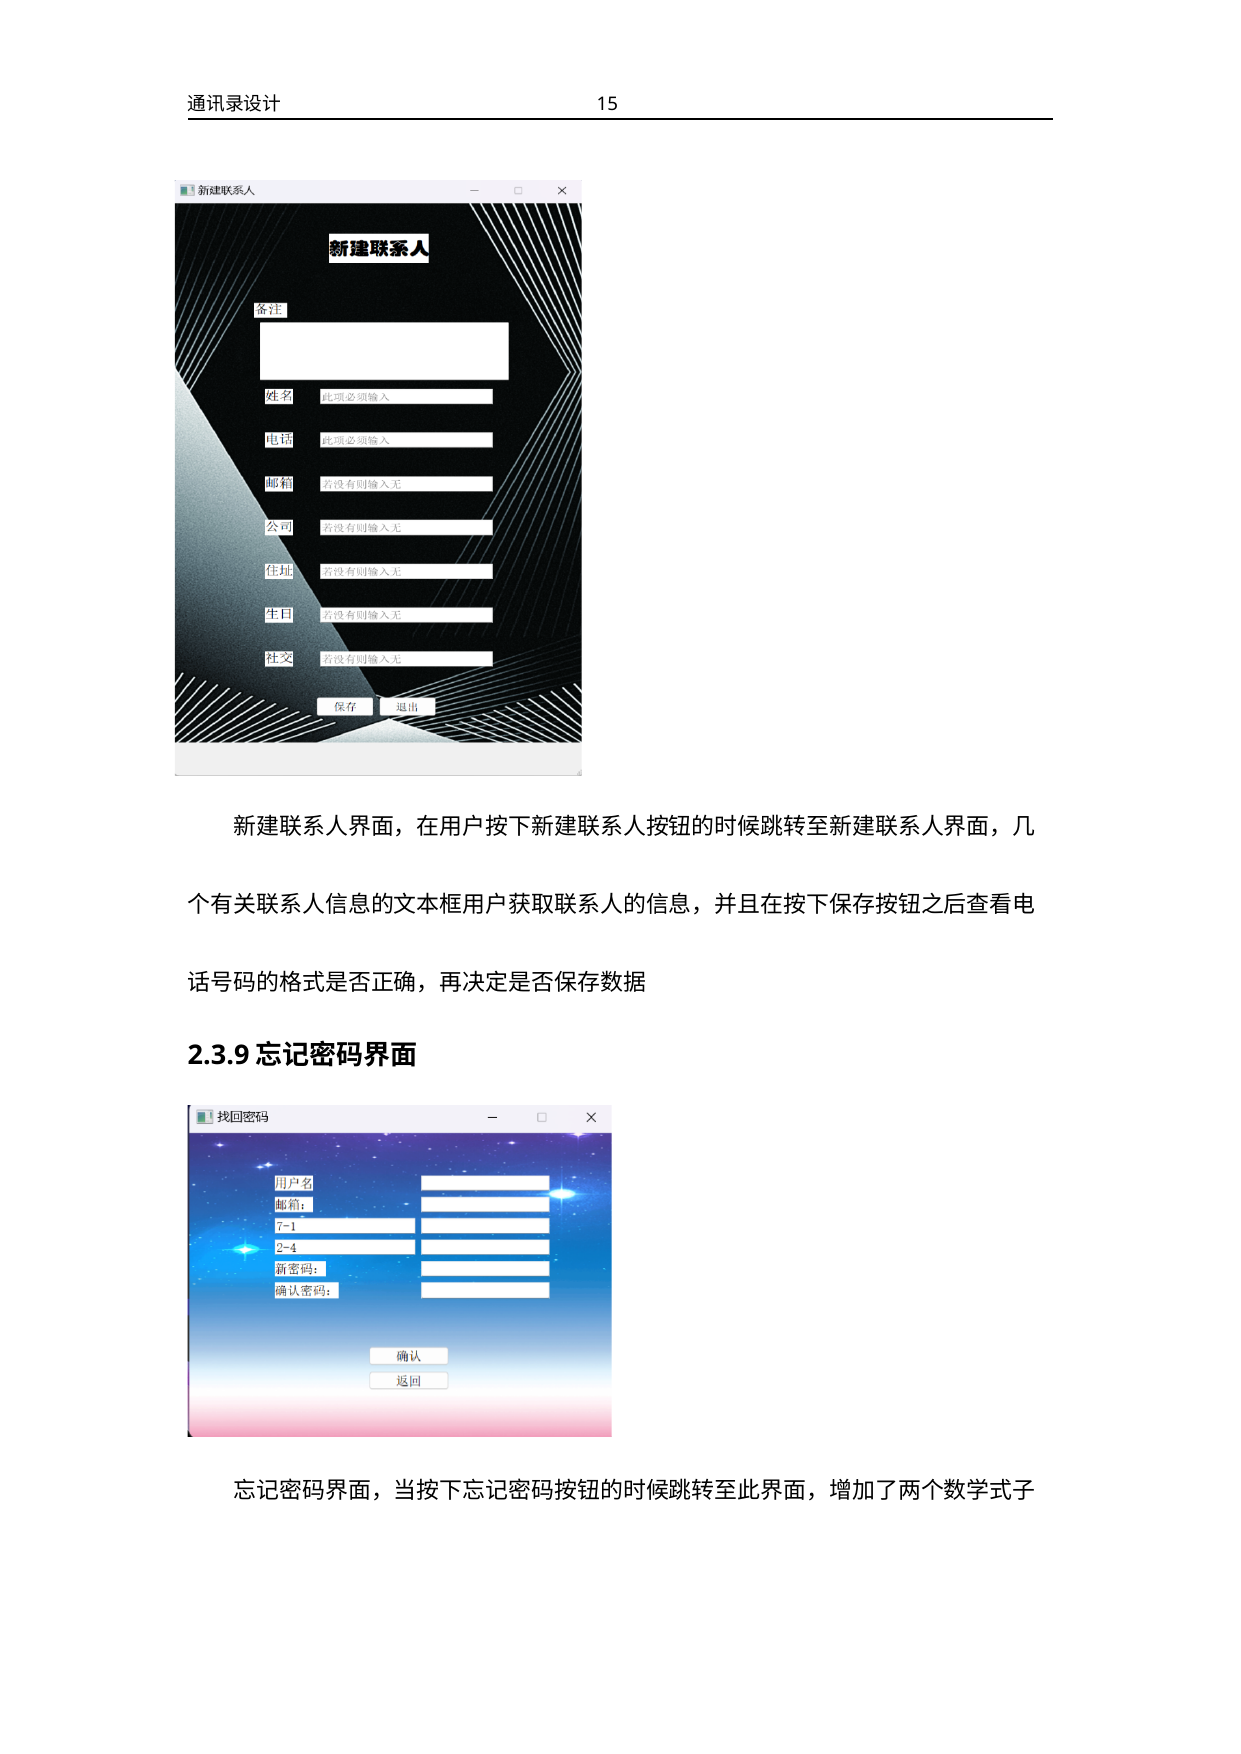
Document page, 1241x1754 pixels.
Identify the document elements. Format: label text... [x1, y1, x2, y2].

picture [187, 1105, 612, 1437]
text 2.3.9忘记密码界面 [187, 1020, 1053, 1085]
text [187, 1456, 1053, 1521]
picture [174, 180, 582, 776]
